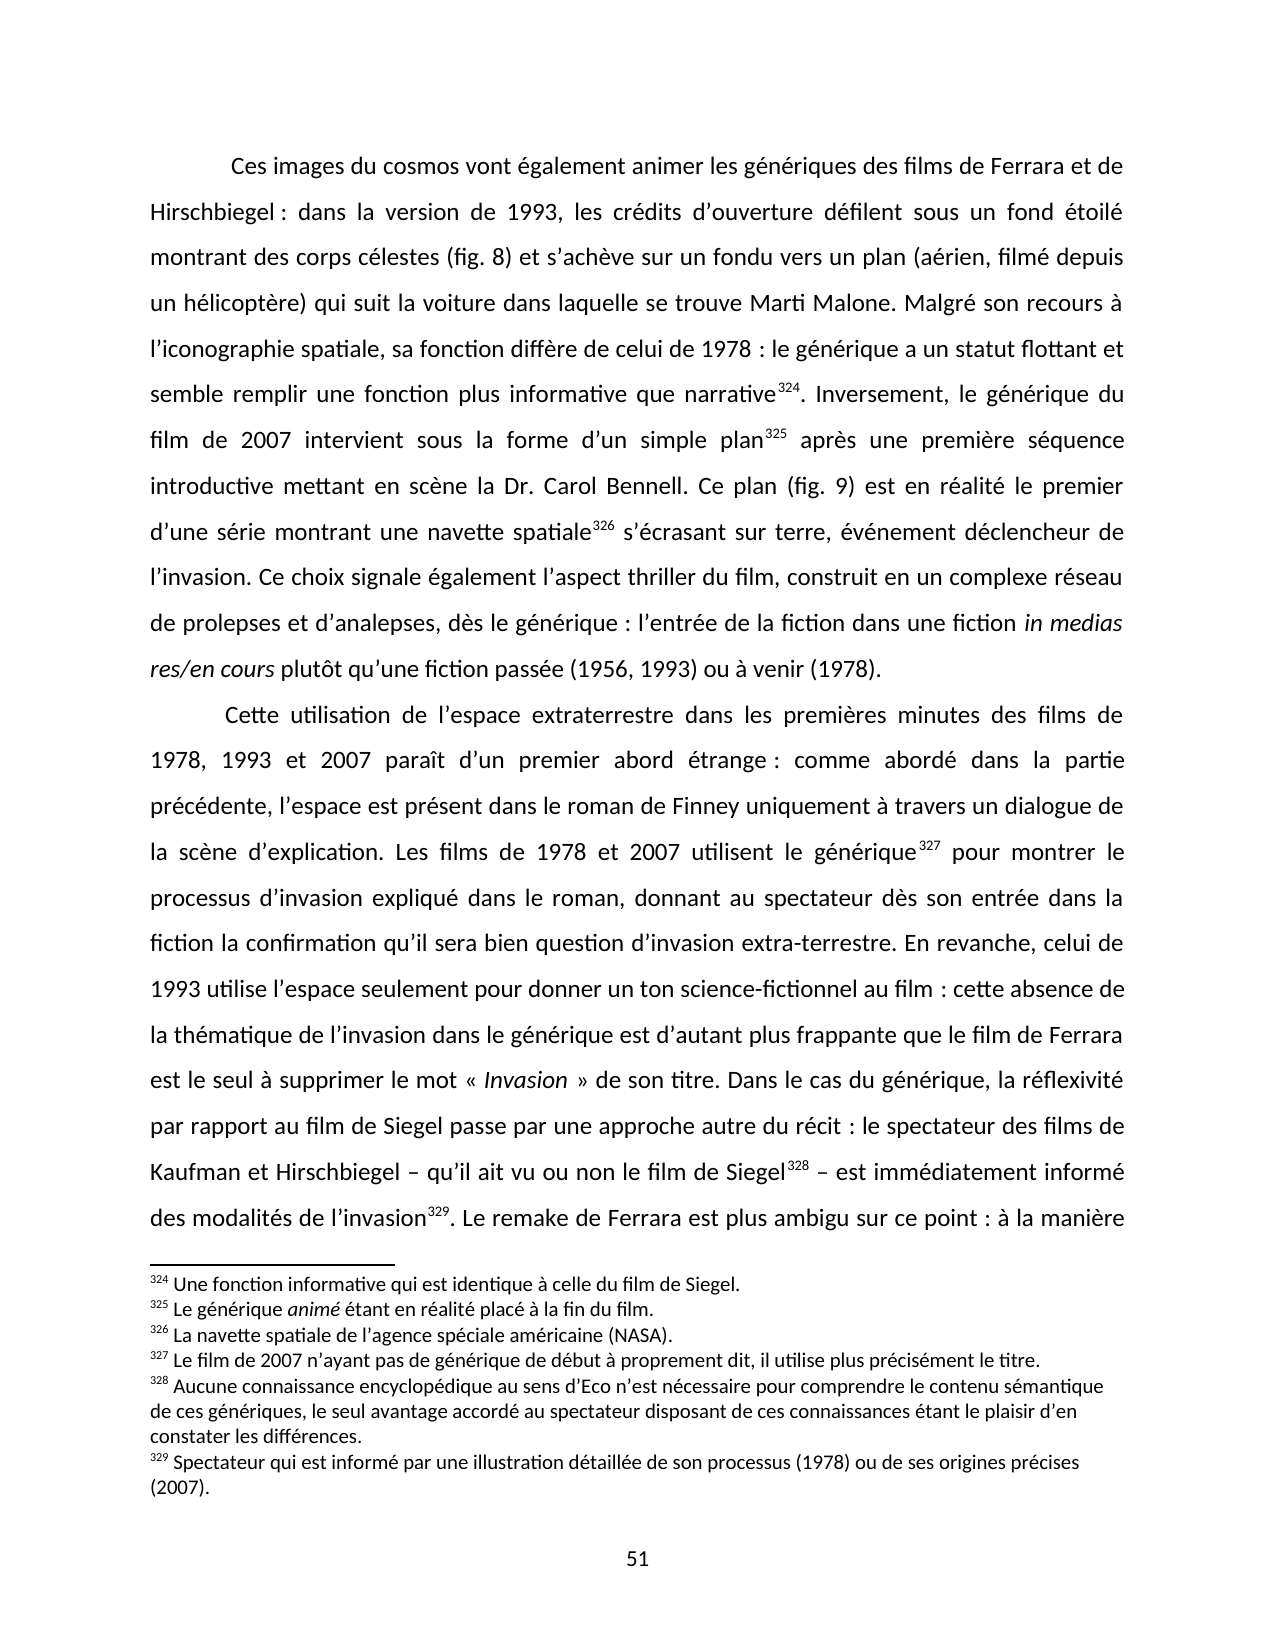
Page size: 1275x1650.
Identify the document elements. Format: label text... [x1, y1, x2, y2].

text Ces images du cosmos vont également animer les génériques des films de Ferrara et de Hirschbiegel : dans la version de 1993, les crédits d’ouverture défilent sous un fond étoilé montrant des corps célestes (fig. 8) et s’achève sur un fondu vers un plan (aérien, filmé depuis un hélicoptère) qui suit la voiture dans laquelle se trouve Marti Malone. Malgré son recours à l’iconographie spatiale, sa fonction diffère de celui de 1978 : le générique a un statut flottant et semble remplir une fonction plus informative que narrative. Inversement, le générique du film de 2007 intervient sous la forme d’un simple plan après une première séquence introductive mettant en scène la Dr. Carol Bennell. Ce plan (fig. 9) est en réalité le premier d’une série montrant une navette spatiale s’écrasant sur terre, événement déclencheur de l’invasion. Ce choix signale également l’aspect thriller du film, construit en un complexe réseau de prolepses et d’analepses, dès le générique : l’entrée de la fiction dans une fiction in medias res/en cours plutôt qu’une fiction passée (1956, 1993) ou à venir (1978). [150, 150, 1125, 683]
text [150, 699, 1125, 1232]
